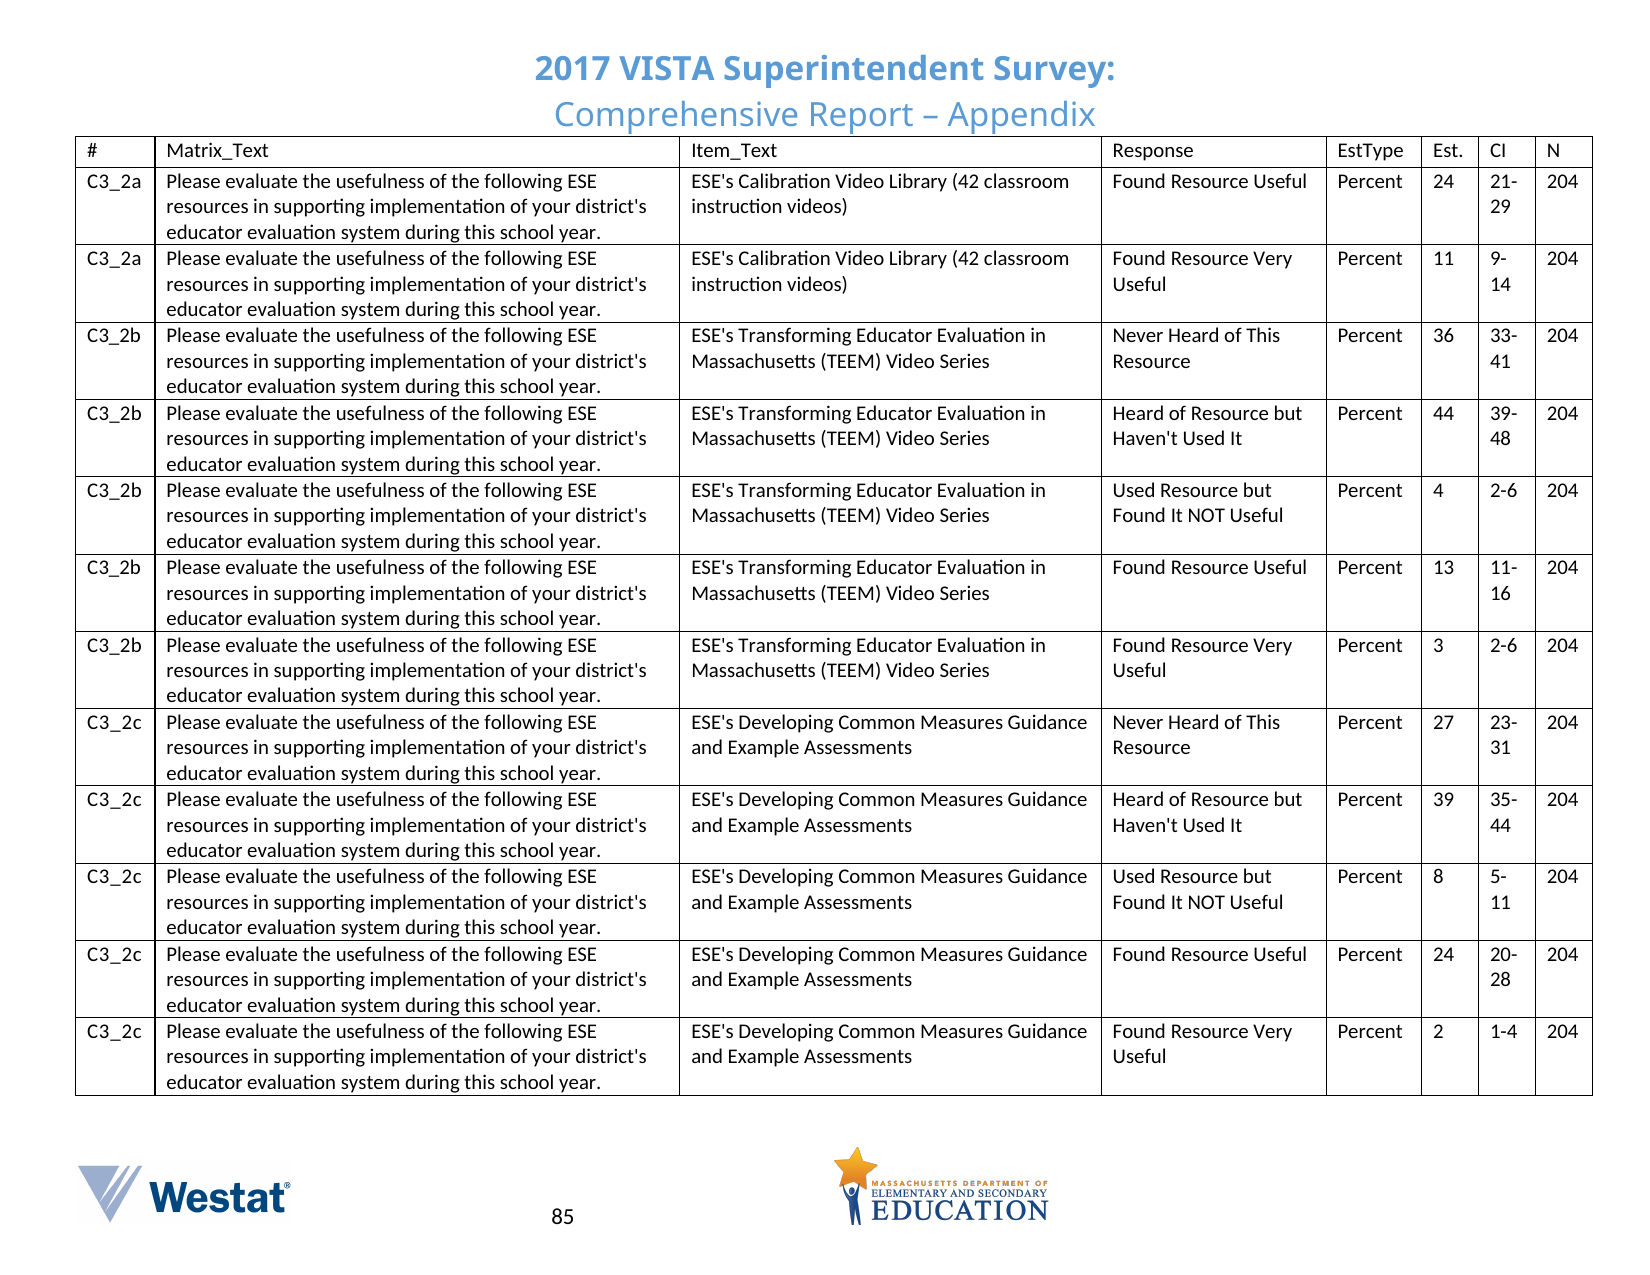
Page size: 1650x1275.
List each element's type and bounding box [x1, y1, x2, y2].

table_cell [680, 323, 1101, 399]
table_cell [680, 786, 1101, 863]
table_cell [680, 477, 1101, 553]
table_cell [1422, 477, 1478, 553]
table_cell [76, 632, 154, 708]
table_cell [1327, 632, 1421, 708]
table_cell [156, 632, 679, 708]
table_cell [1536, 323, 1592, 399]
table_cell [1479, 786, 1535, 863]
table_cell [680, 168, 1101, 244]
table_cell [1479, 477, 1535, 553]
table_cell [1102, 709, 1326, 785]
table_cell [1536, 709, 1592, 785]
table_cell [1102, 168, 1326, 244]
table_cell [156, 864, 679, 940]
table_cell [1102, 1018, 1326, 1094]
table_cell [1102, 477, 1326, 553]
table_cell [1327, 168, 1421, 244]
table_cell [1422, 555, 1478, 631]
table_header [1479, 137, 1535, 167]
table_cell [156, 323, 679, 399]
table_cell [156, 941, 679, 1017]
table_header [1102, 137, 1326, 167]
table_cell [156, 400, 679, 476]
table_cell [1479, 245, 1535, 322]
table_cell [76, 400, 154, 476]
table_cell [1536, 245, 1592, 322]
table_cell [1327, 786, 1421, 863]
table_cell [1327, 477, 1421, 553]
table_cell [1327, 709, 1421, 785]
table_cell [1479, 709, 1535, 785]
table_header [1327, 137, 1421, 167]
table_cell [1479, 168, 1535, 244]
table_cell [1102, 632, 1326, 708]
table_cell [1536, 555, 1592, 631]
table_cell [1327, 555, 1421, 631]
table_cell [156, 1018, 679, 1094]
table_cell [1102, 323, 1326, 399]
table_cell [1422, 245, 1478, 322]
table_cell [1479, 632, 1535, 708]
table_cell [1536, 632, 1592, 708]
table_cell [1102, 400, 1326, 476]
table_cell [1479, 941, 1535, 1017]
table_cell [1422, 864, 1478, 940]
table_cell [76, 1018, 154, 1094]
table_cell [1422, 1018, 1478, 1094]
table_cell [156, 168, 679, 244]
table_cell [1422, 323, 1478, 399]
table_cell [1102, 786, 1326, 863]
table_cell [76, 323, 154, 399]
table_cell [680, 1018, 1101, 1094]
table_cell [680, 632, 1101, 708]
picture [75, 1161, 293, 1225]
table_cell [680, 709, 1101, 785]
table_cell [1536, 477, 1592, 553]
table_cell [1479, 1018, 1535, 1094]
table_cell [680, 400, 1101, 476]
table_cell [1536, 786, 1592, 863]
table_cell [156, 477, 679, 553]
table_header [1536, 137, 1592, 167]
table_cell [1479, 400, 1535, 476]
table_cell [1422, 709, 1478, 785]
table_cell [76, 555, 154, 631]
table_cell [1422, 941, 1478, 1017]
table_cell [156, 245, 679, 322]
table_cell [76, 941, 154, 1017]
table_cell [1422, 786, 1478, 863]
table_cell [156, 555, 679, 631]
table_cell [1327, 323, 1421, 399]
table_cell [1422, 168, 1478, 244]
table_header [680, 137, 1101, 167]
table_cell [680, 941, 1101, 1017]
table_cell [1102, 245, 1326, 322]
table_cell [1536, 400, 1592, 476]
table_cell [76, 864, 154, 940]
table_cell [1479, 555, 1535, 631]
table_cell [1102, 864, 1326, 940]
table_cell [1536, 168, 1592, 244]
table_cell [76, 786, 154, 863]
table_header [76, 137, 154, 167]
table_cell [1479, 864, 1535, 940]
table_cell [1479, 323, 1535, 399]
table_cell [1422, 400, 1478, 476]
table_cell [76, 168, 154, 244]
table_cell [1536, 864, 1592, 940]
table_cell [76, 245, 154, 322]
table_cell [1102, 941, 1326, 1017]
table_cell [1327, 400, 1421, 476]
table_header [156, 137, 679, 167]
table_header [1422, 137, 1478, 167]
picture [832, 1140, 1050, 1225]
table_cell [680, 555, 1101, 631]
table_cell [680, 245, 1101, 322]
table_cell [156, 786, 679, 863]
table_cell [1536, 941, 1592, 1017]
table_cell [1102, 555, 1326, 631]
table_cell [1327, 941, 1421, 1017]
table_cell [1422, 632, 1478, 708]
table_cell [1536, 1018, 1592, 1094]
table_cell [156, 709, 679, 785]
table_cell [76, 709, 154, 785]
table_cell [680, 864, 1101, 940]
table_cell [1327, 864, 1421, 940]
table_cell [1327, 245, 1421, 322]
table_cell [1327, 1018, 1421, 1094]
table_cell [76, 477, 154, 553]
